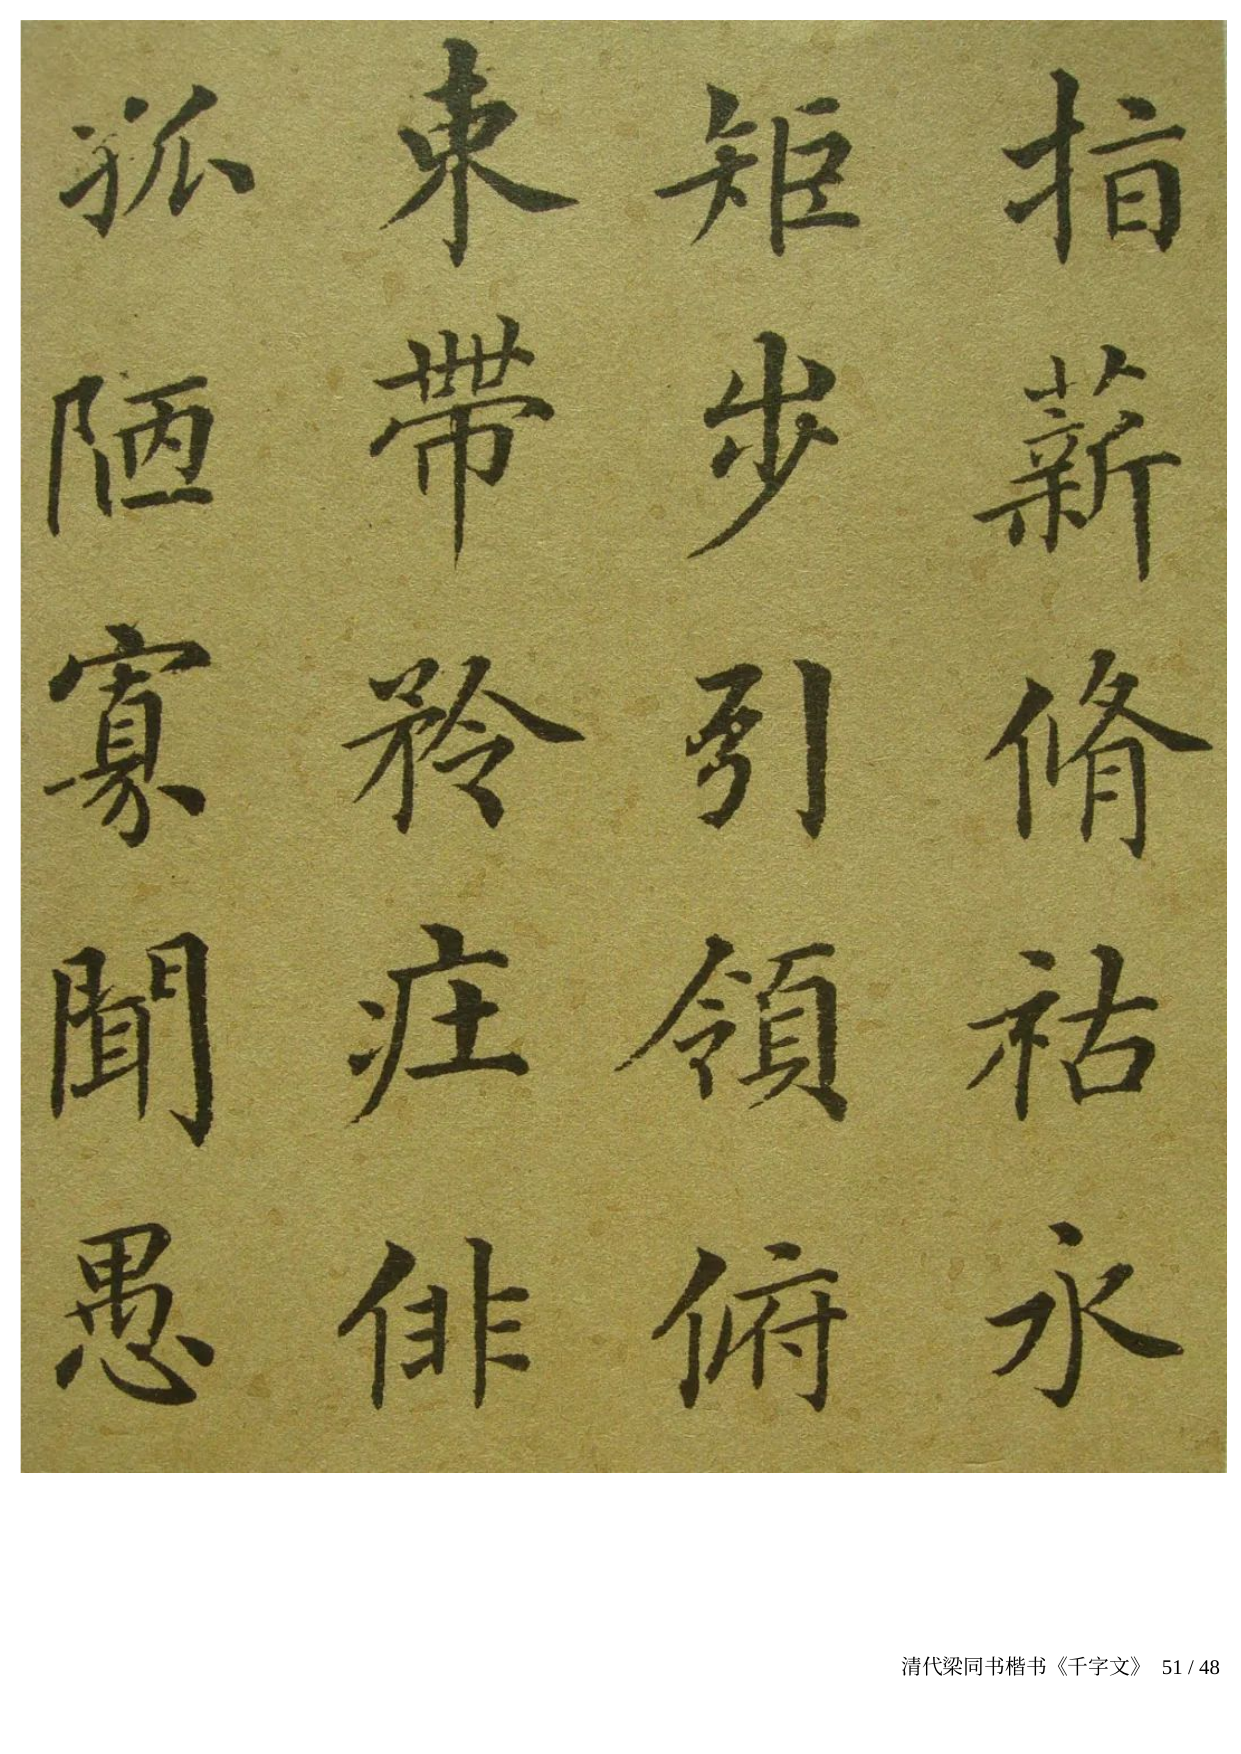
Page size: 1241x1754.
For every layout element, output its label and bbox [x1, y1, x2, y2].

picture [20, 20, 1227, 1473]
